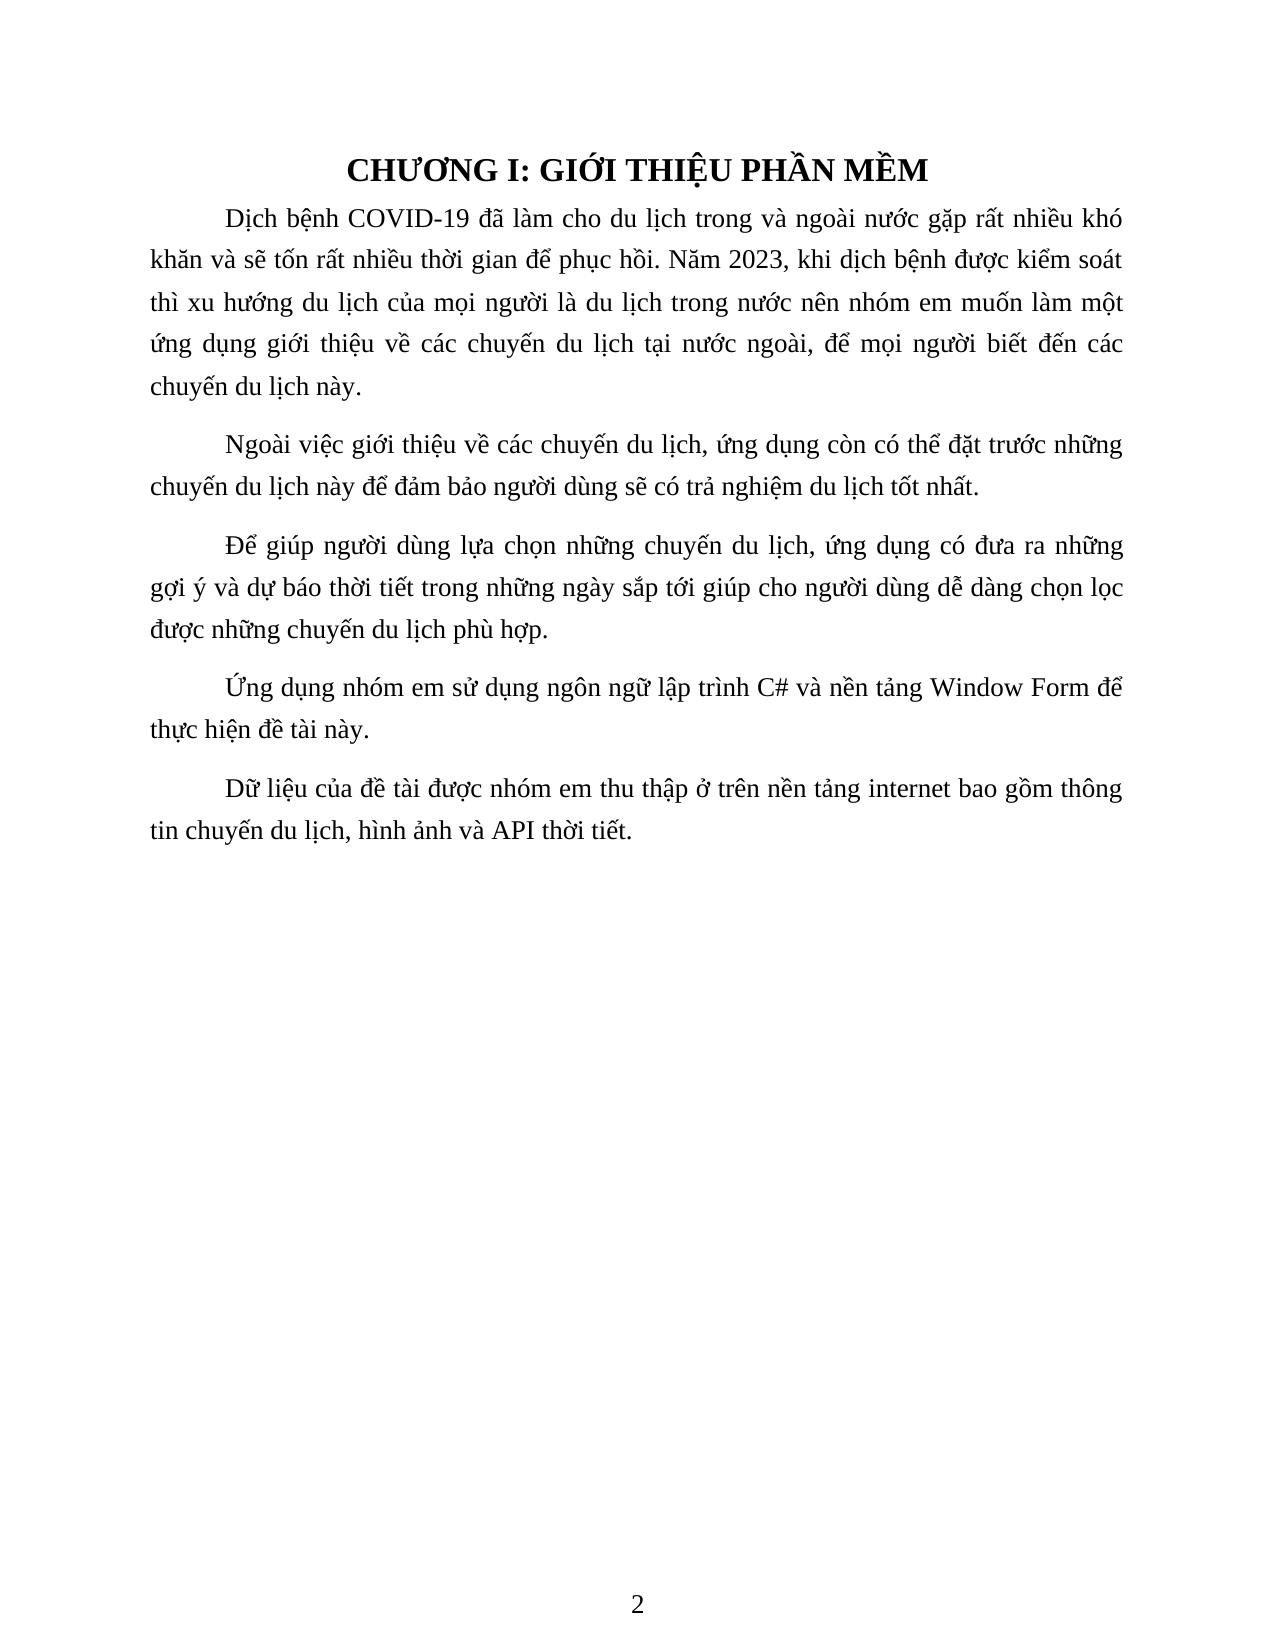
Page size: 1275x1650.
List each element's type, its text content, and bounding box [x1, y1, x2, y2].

text Ngoài việc giới thiệu về các chuyến du lịch, ứng dụng còn có thể đặt trước những chuyến du lịch này để đảm bảo người dùng sẽ có trả nghiệm du lịch tốt nhất. [150, 428, 1125, 501]
text Dịch bệnh COVID-19 đã làm cho du lịch trong và ngoài nước gặp rất nhiều khó khăn và sẽ tốn rất nhiều thời gian để phục hồi. Năm 2023, khi dịch bệnh được kiểm soát thì xu hướng du lịch của mọi người là du lịch trong nước nên nhóm em muốn làm một ứng dụng giới thiệu về các chuyến du lịch tại nước ngoài, để mọi người biết đến các chuyến du lịch này. [150, 202, 1125, 401]
text Để giúp người dùng lựa chọn những chuyến du lịch, ứng dụng có đưa ra những gợi ý và dự báo thời tiết trong những ngày sắp tới giúp cho người dùng dễ dàng chọn lọc được những chuyến du lịch phù hợp. [150, 529, 1125, 644]
text Ứng dụng nhóm em sử dụng ngôn ngữ lập trình C# và nền tảng Window Form để thực hiện đề tài này. [150, 671, 1125, 744]
subtitle CHƯƠNG I: GIỚI THIỆU PHẦN MỀM [150, 150, 1125, 188]
text Dữ liệu của đề tài được nhóm em thu thập ở trên nền tảng internet bao gồm thông tin chuyến du lịch, hình ảnh và API thời tiết. [150, 772, 1125, 845]
